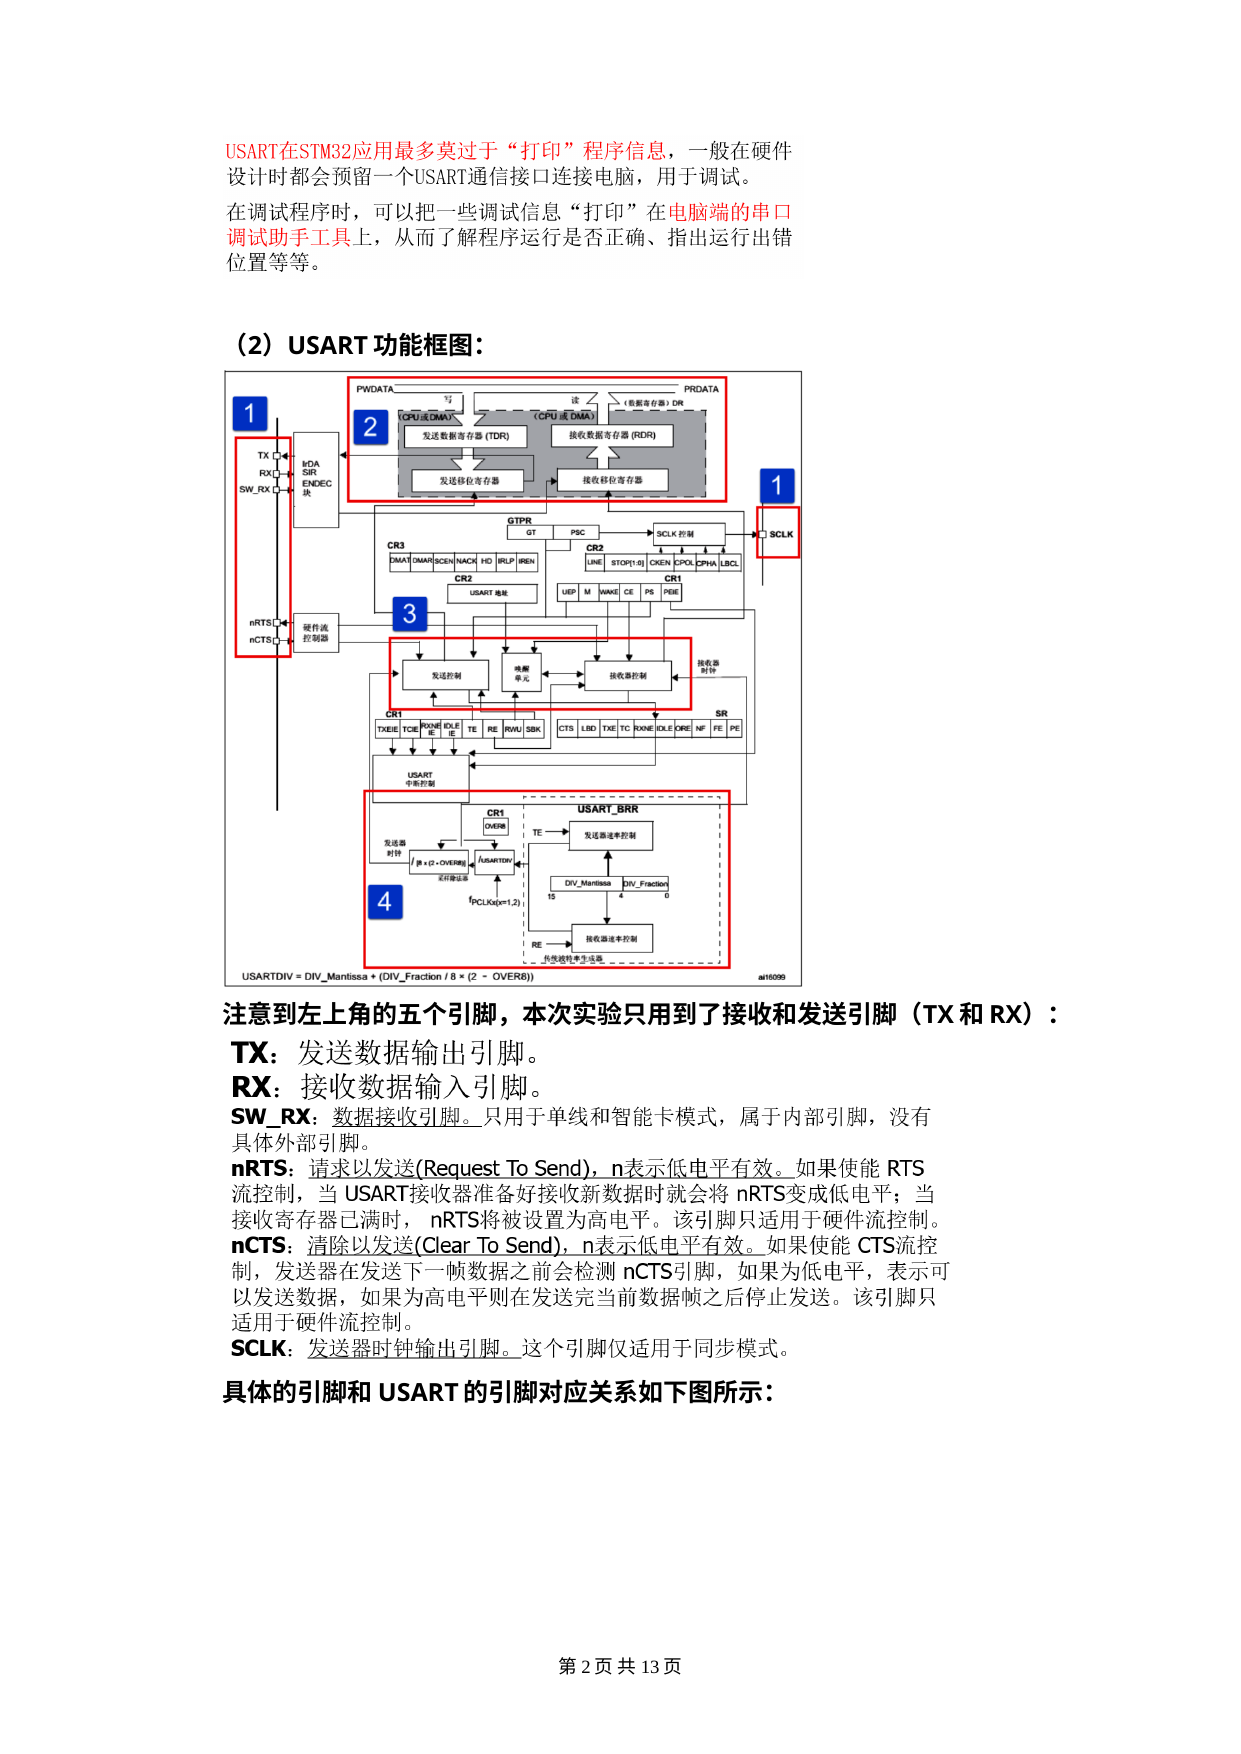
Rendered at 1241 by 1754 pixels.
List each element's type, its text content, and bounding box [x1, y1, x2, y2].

text 具体的引脚和USART的引脚对应关系如下图所示： [223, 1372, 1093, 1408]
text （2）USART功能框图： [223, 326, 1093, 362]
picture [222, 135, 804, 279]
picture [222, 1036, 974, 1366]
text 注意到左上角的五个引脚，本次实验只用到了接收和发送引脚（TX和RX）： [223, 994, 1093, 1030]
picture [222, 368, 803, 988]
